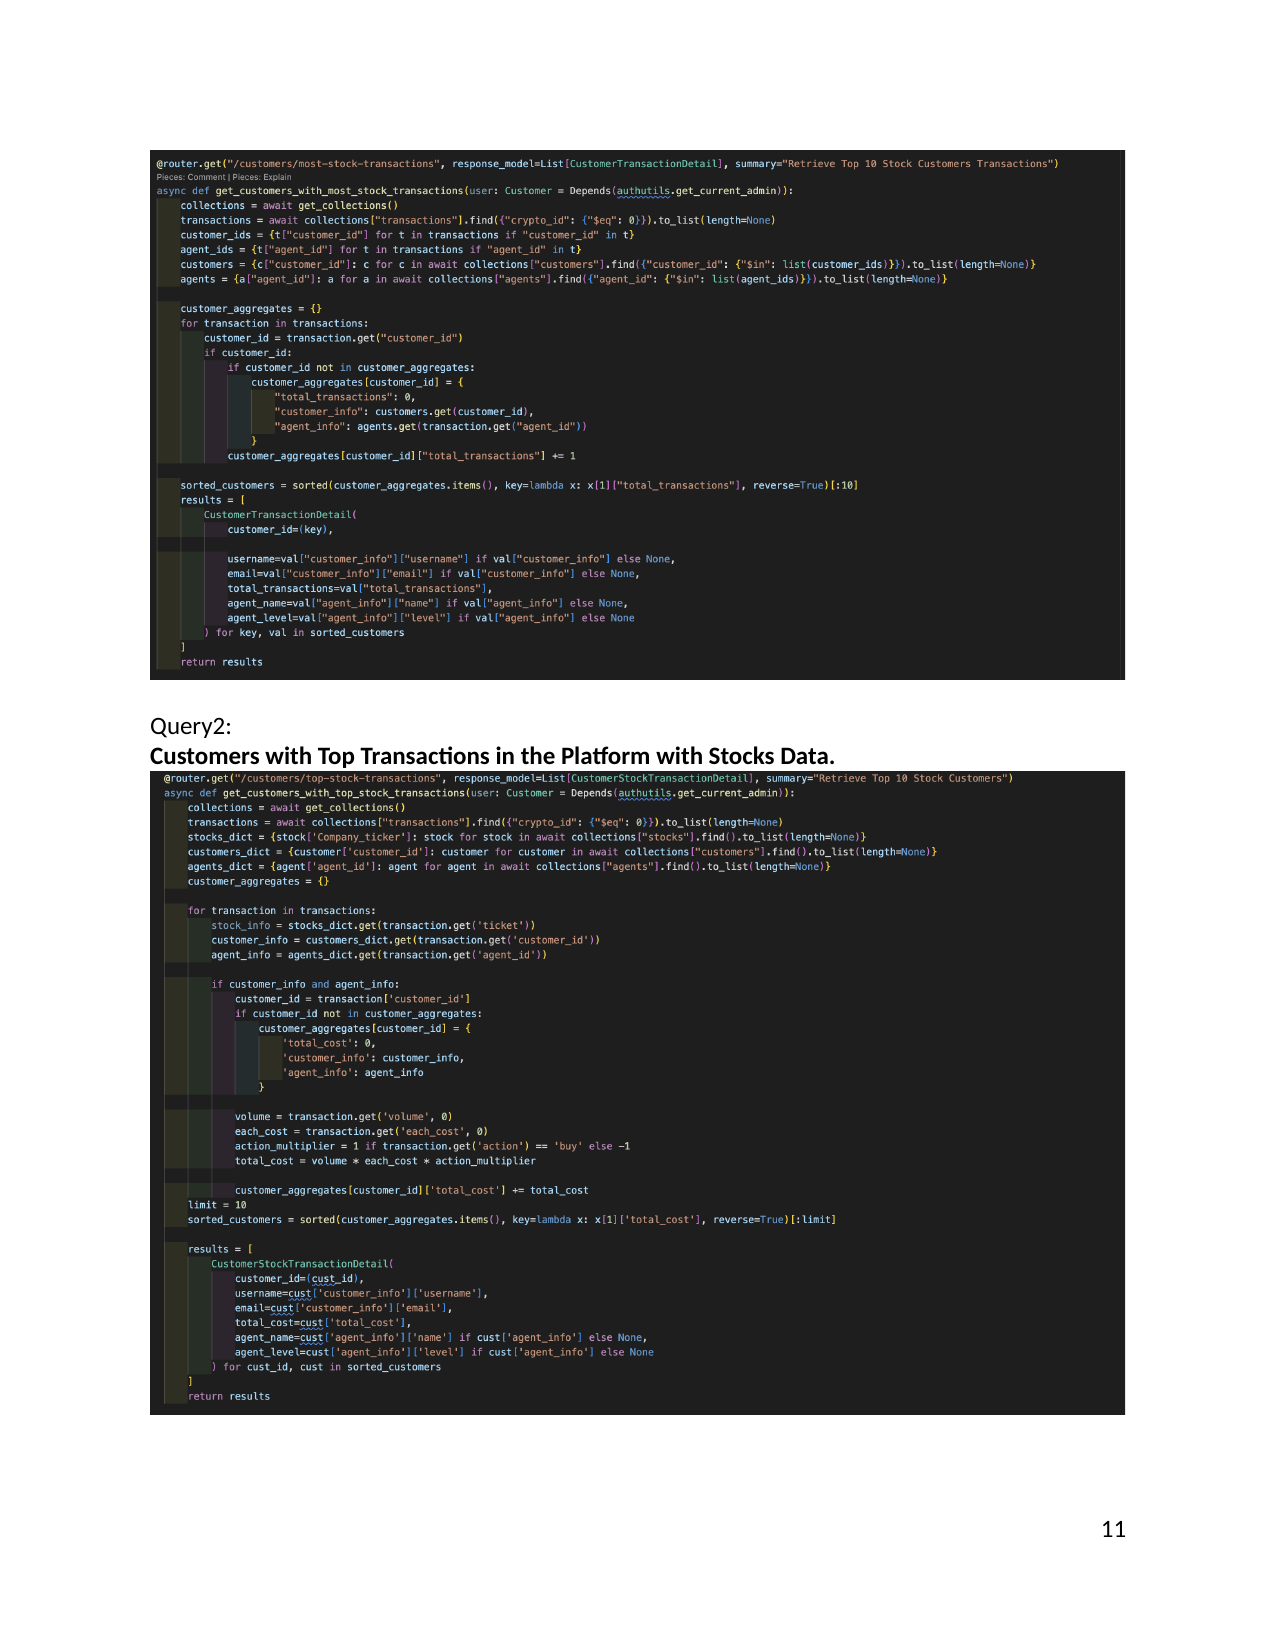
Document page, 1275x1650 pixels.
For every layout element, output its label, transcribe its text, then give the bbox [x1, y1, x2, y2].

picture [150, 150, 1125, 680]
text Query2: [150, 710, 1125, 741]
picture [150, 771, 1125, 1415]
text Customers with Top Transactions in the Platform with Stocks Data. [150, 741, 1125, 771]
